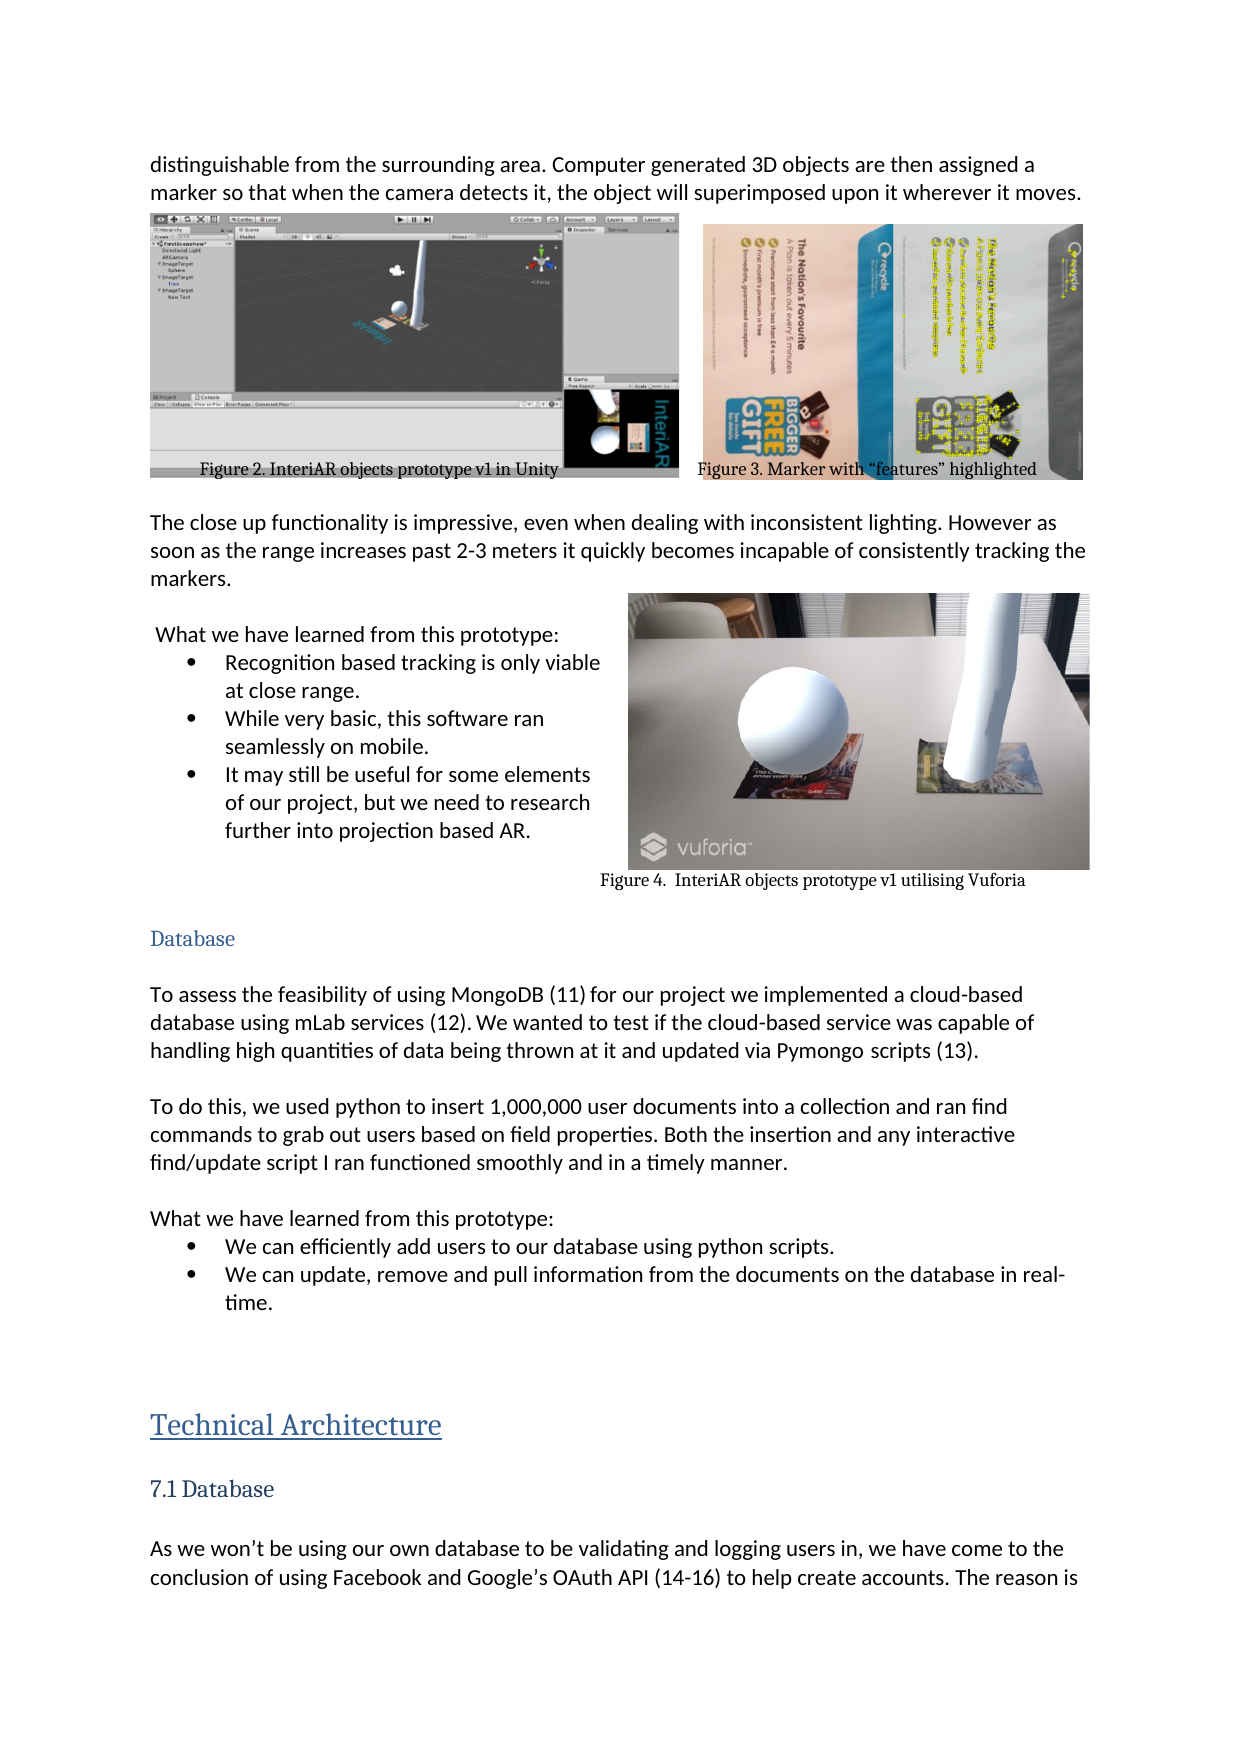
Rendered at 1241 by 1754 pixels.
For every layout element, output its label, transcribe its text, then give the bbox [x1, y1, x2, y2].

picture [150, 213, 680, 458]
subtitle Technical Architecture [150, 1407, 1090, 1443]
text To do this, we used python to insert 1,000,000 user documents into a collection and ran find commands to grab out users based on field properties. Both the insertion and any interactive find/update script I ran functioned smoothly and in a timely manner. [150, 1092, 1090, 1176]
picture [703, 224, 1083, 458]
picture [628, 844, 1090, 866]
text The close up functionality is impressive, even when dealing with inconsistent lighting. However as soon as the range increases past 2-3 meters it quickly becomes incapable of consistently tracking the markers. [150, 508, 1090, 592]
list It may still be useful for some elements of our project, but we need to research further into projection based AR. [187, 760, 1090, 844]
subtitle 7.1 Database [150, 1475, 1090, 1504]
text Figure 4. InteriAR objects prototype v1 utilising Vuforia [600, 866, 1090, 891]
list Recognition based tracking is only viable at close range. [187, 648, 1090, 704]
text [150, 1534, 1090, 1591]
text What we have learned from this prototype: [150, 1204, 1090, 1232]
list We can update, remove and pull information from the documents on the database in real-time. [187, 1260, 1090, 1316]
text To assess the feasibility of using MongoDB (11) for our project we implemented a cloud-based database using mLab services (12). We wanted to test if the cloud-based service was capable of handling high quantities of data being thrown at it and updated via Pymongo scripts (13). [150, 980, 1090, 1064]
text Figure 2. InteriAR objects prototype v1 in Unity Figure 3. Marker with “features” highlighted [150, 458, 1090, 480]
text What we have learned from this prototype: [150, 620, 1090, 648]
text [150, 150, 1090, 206]
list We can efficiently add users to our database using python scripts. [187, 1232, 1090, 1260]
picture [628, 593, 1090, 620]
subtitle Database [150, 926, 1090, 952]
list While very basic, this software ran seamlessly on mobile. [187, 704, 1090, 760]
